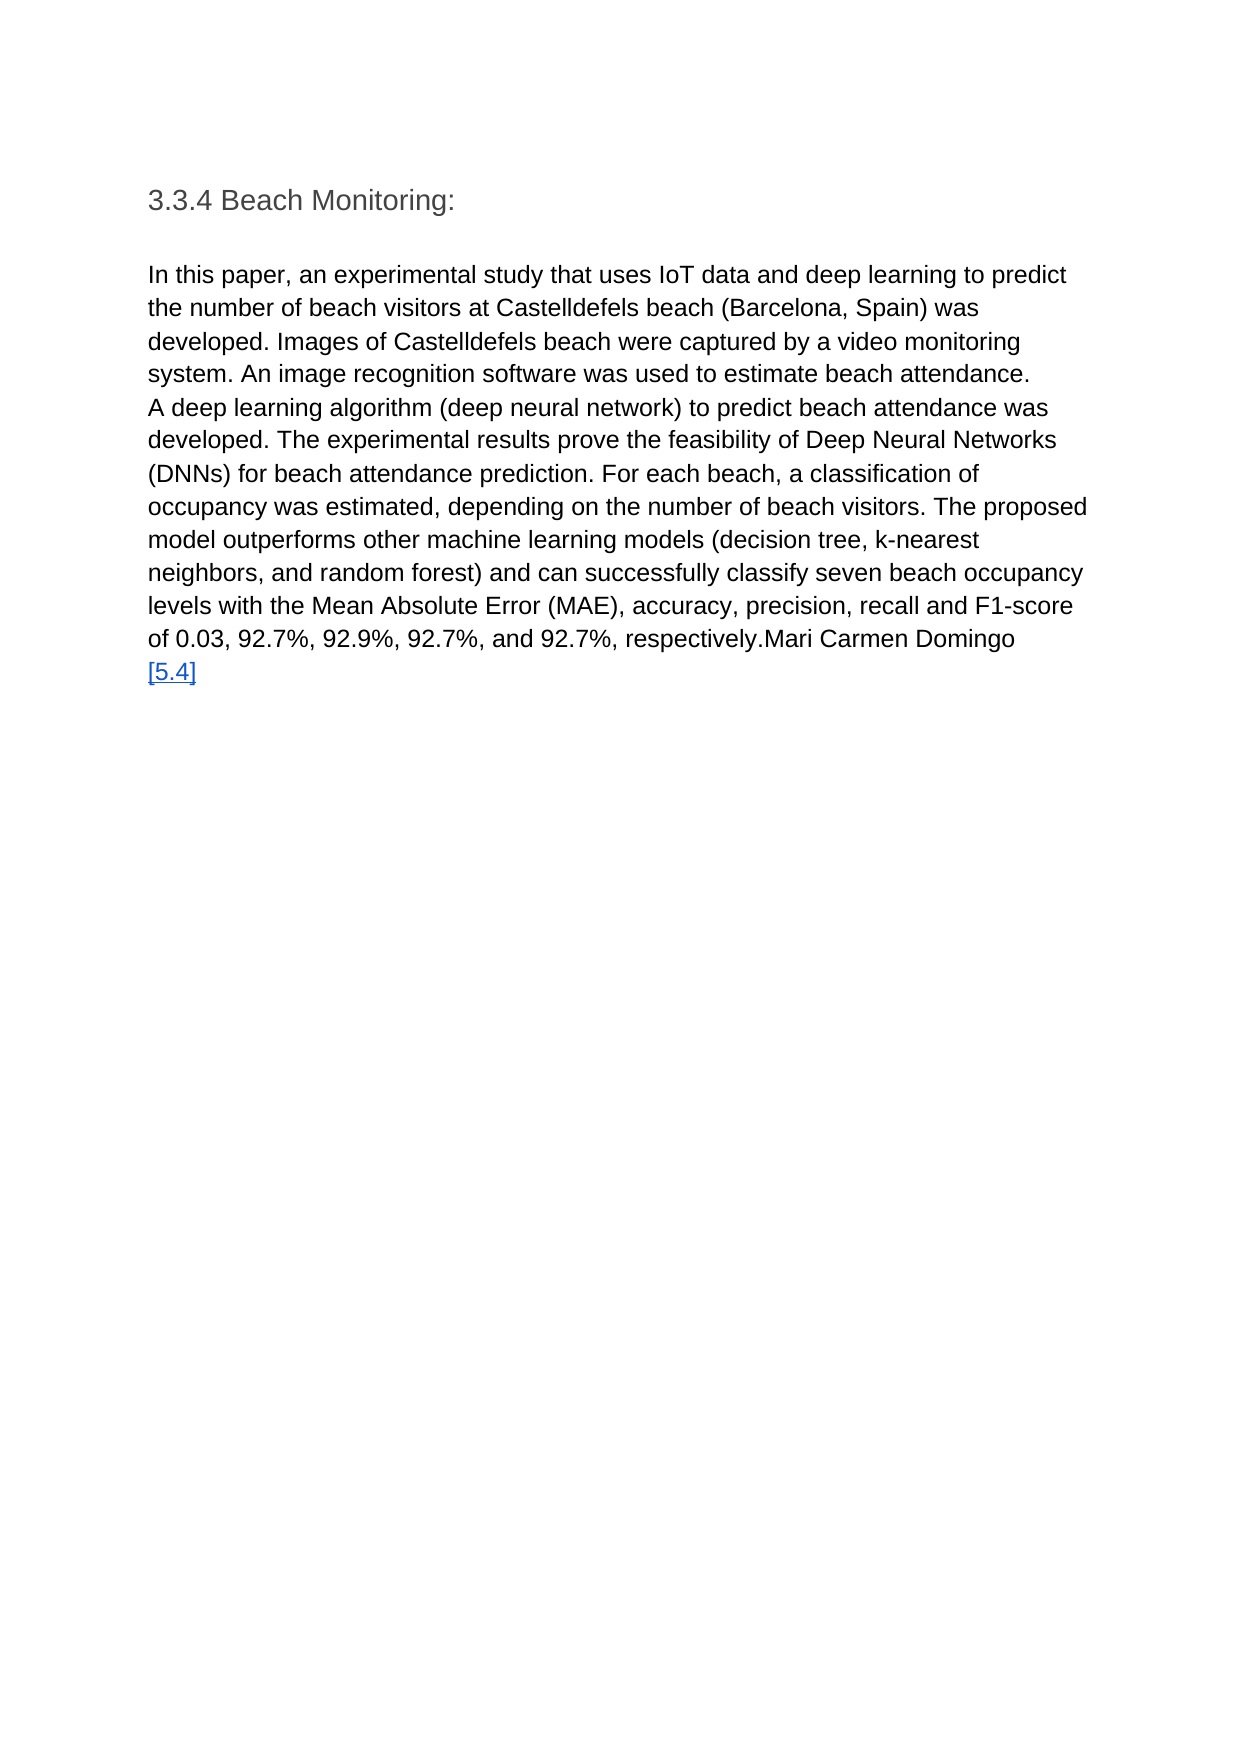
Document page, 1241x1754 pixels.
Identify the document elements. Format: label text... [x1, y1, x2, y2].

subtitle 3.3.4 Beach Monitoring: [148, 183, 1090, 217]
text [5.4] [148, 657, 1090, 685]
text In this paper, an experimental study that uses IoT data and deep learning to predict the number of beach visitors at Castelldefels beach (Barcelona, Spain) was developed. Images of Castelldefels beach were captured by a video monitoring system. An image recognition software was used to estimate beach attendance. A deep learning algorithm (deep neural network) to predict beach attendance was developed. The experimental results prove the feasibility of Deep Neural Networks (DNNs) for beach attendance prediction. For each beach, a classification of occupancy was estimated, depending on the number of beach visitors. The proposed model outperforms other machine learning models (decision tree, k-nearest neighbors, and random forest) and can successfully classify seven beach occupancy levels with the Mean Absolute Error (MAE), accuracy, precision, recall and F1-score of 0.03, 92.7%, 92.9%, 92.7%, and 92.7%, respectively.Mari Carmen Domingo [148, 260, 1090, 652]
